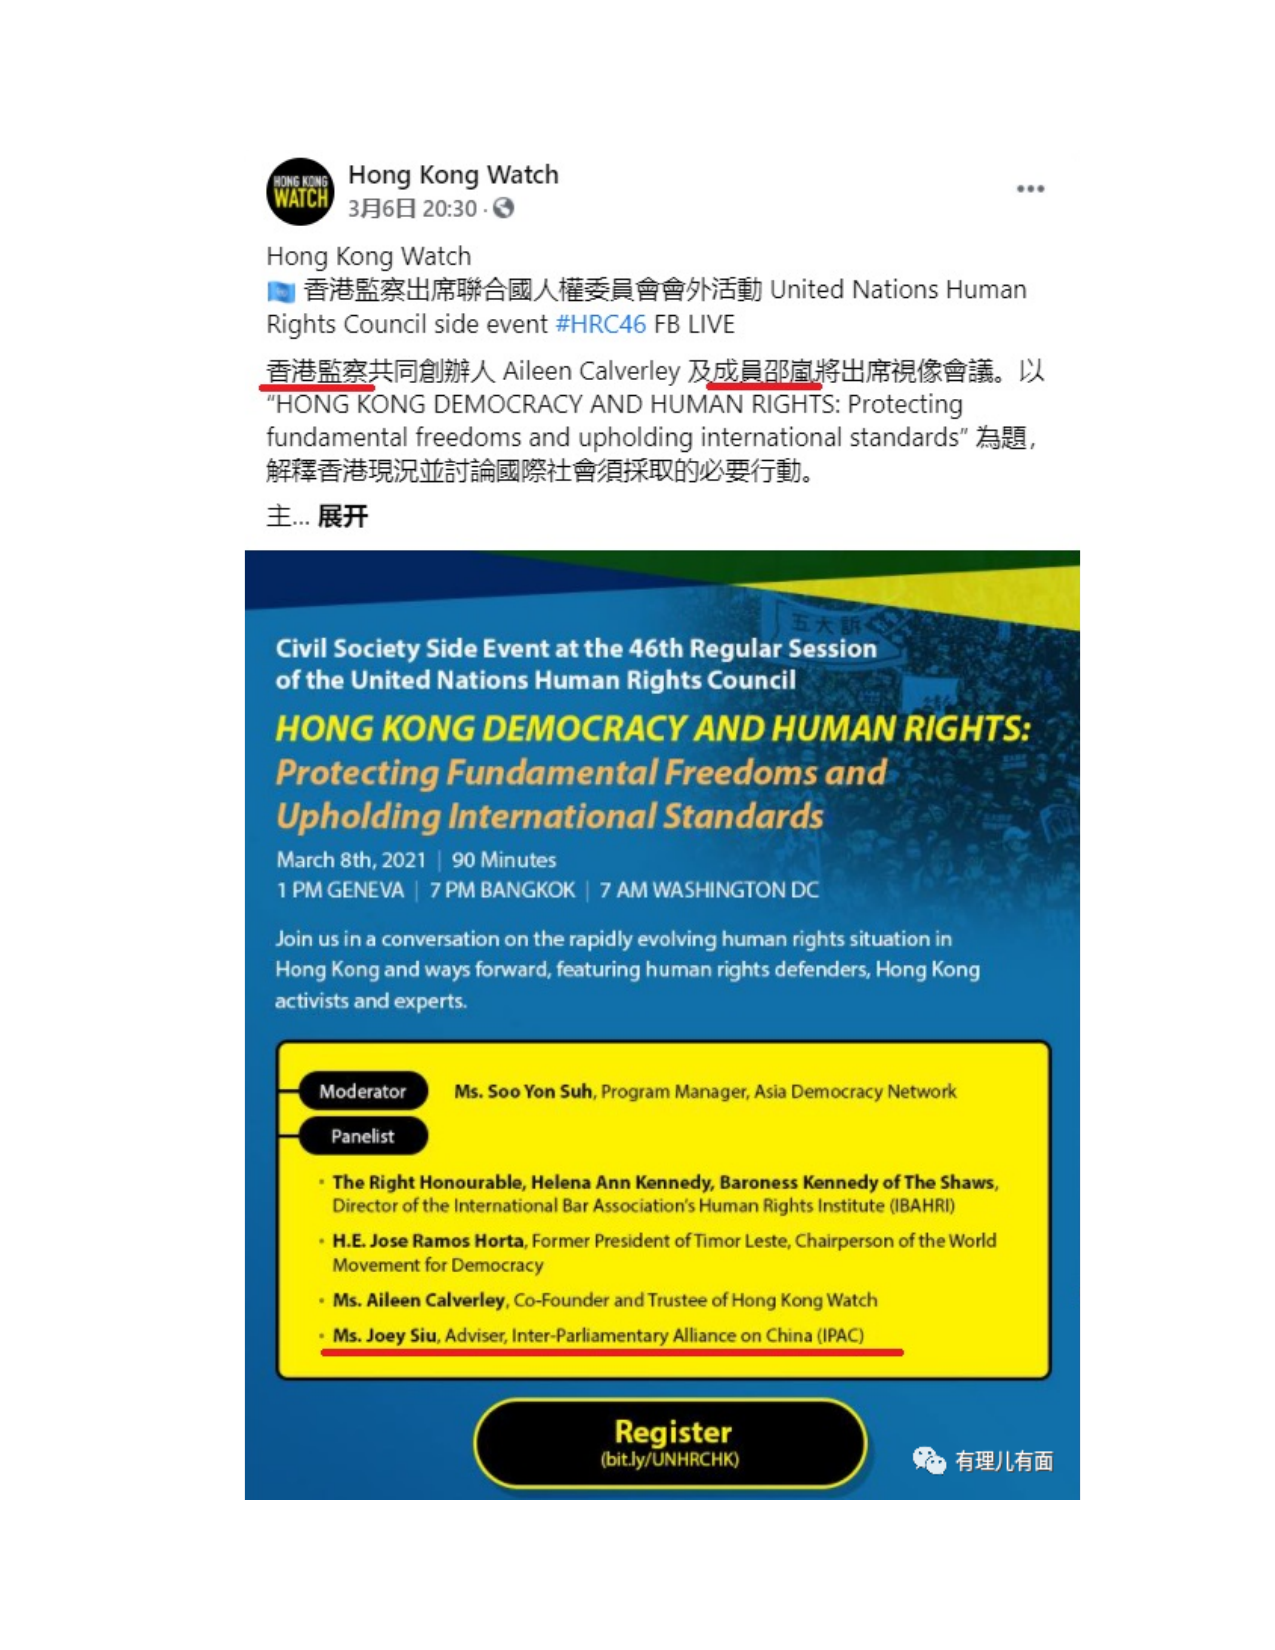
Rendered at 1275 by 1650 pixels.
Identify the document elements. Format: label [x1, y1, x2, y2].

picture [244, 150, 1081, 1500]
